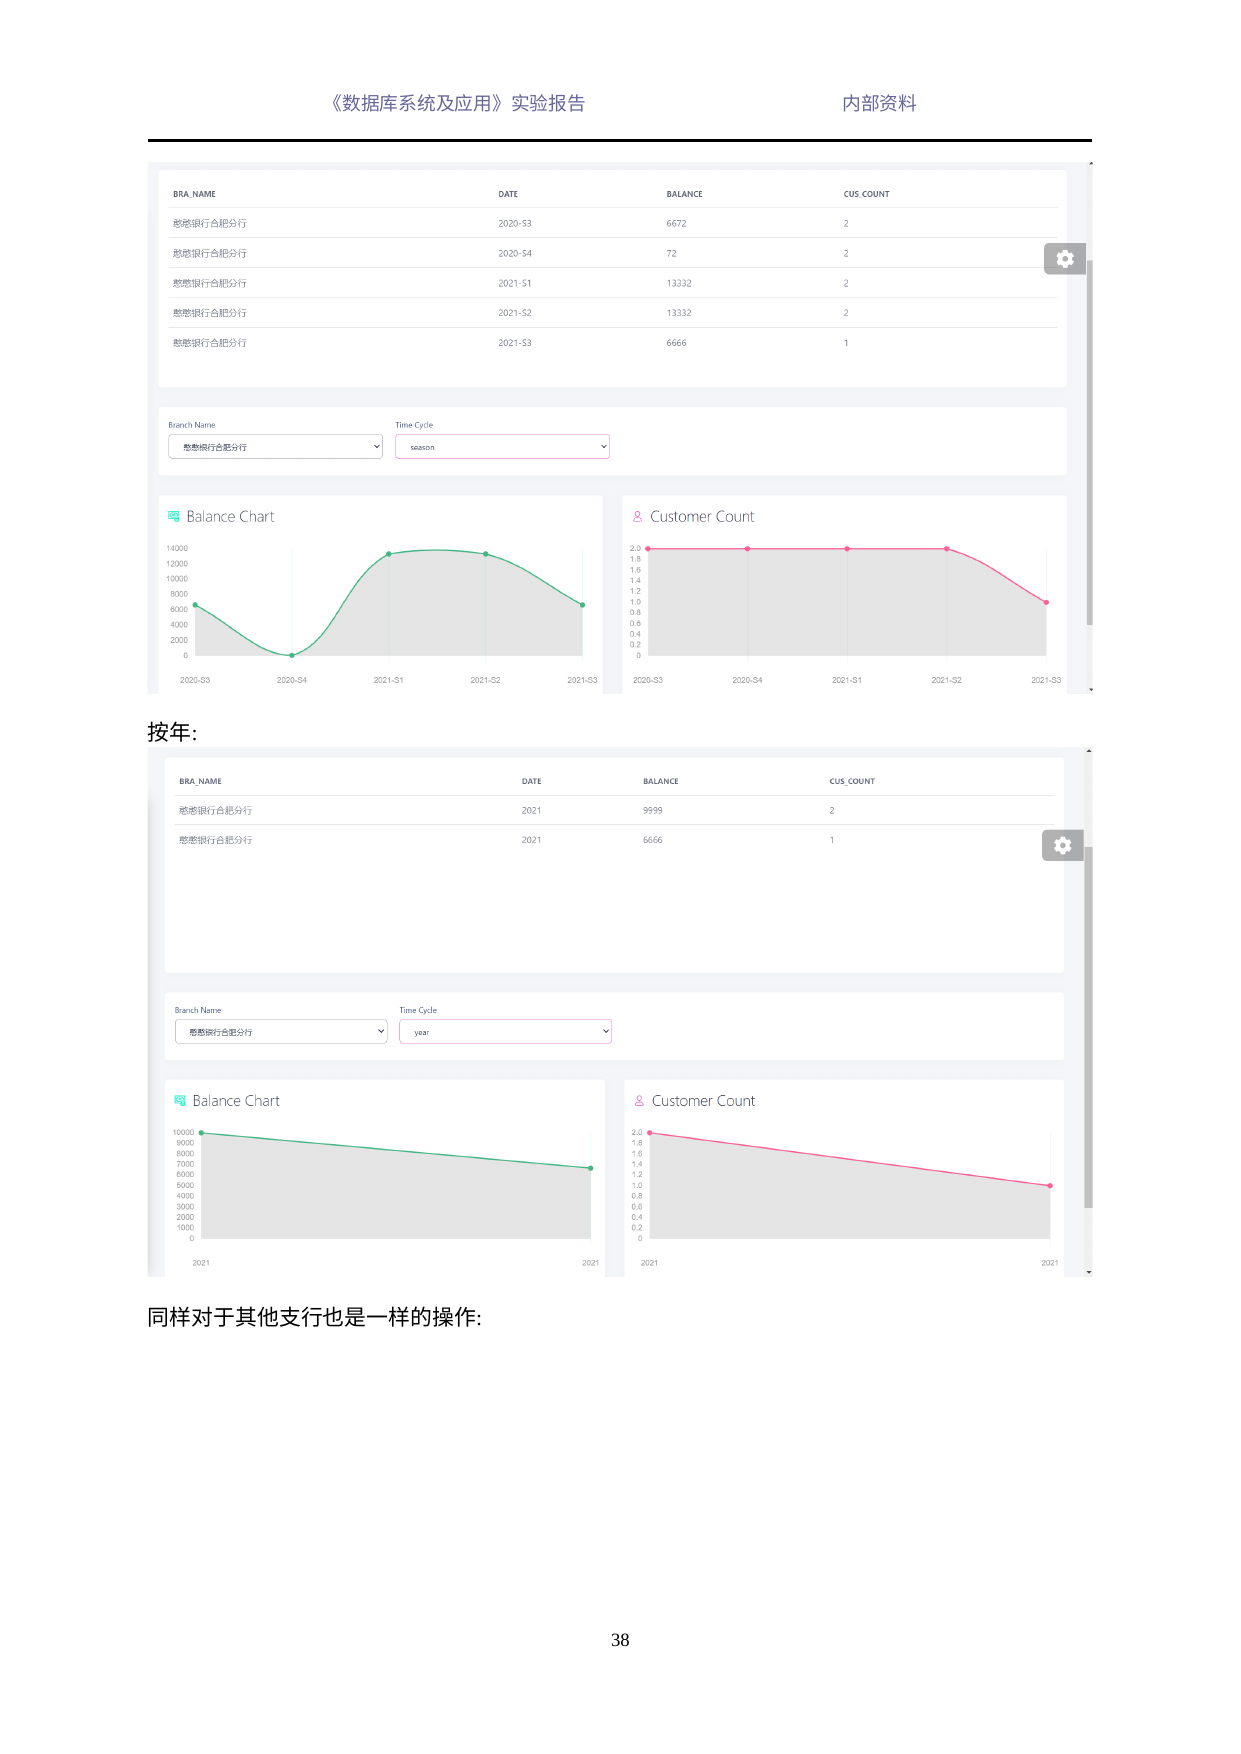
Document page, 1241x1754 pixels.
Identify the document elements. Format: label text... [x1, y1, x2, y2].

picture [147, 162, 1093, 694]
picture [147, 747, 1093, 1277]
text 按年: [148, 714, 1092, 747]
text 同样对于其他支行也是一样的操作: [148, 1299, 1092, 1332]
